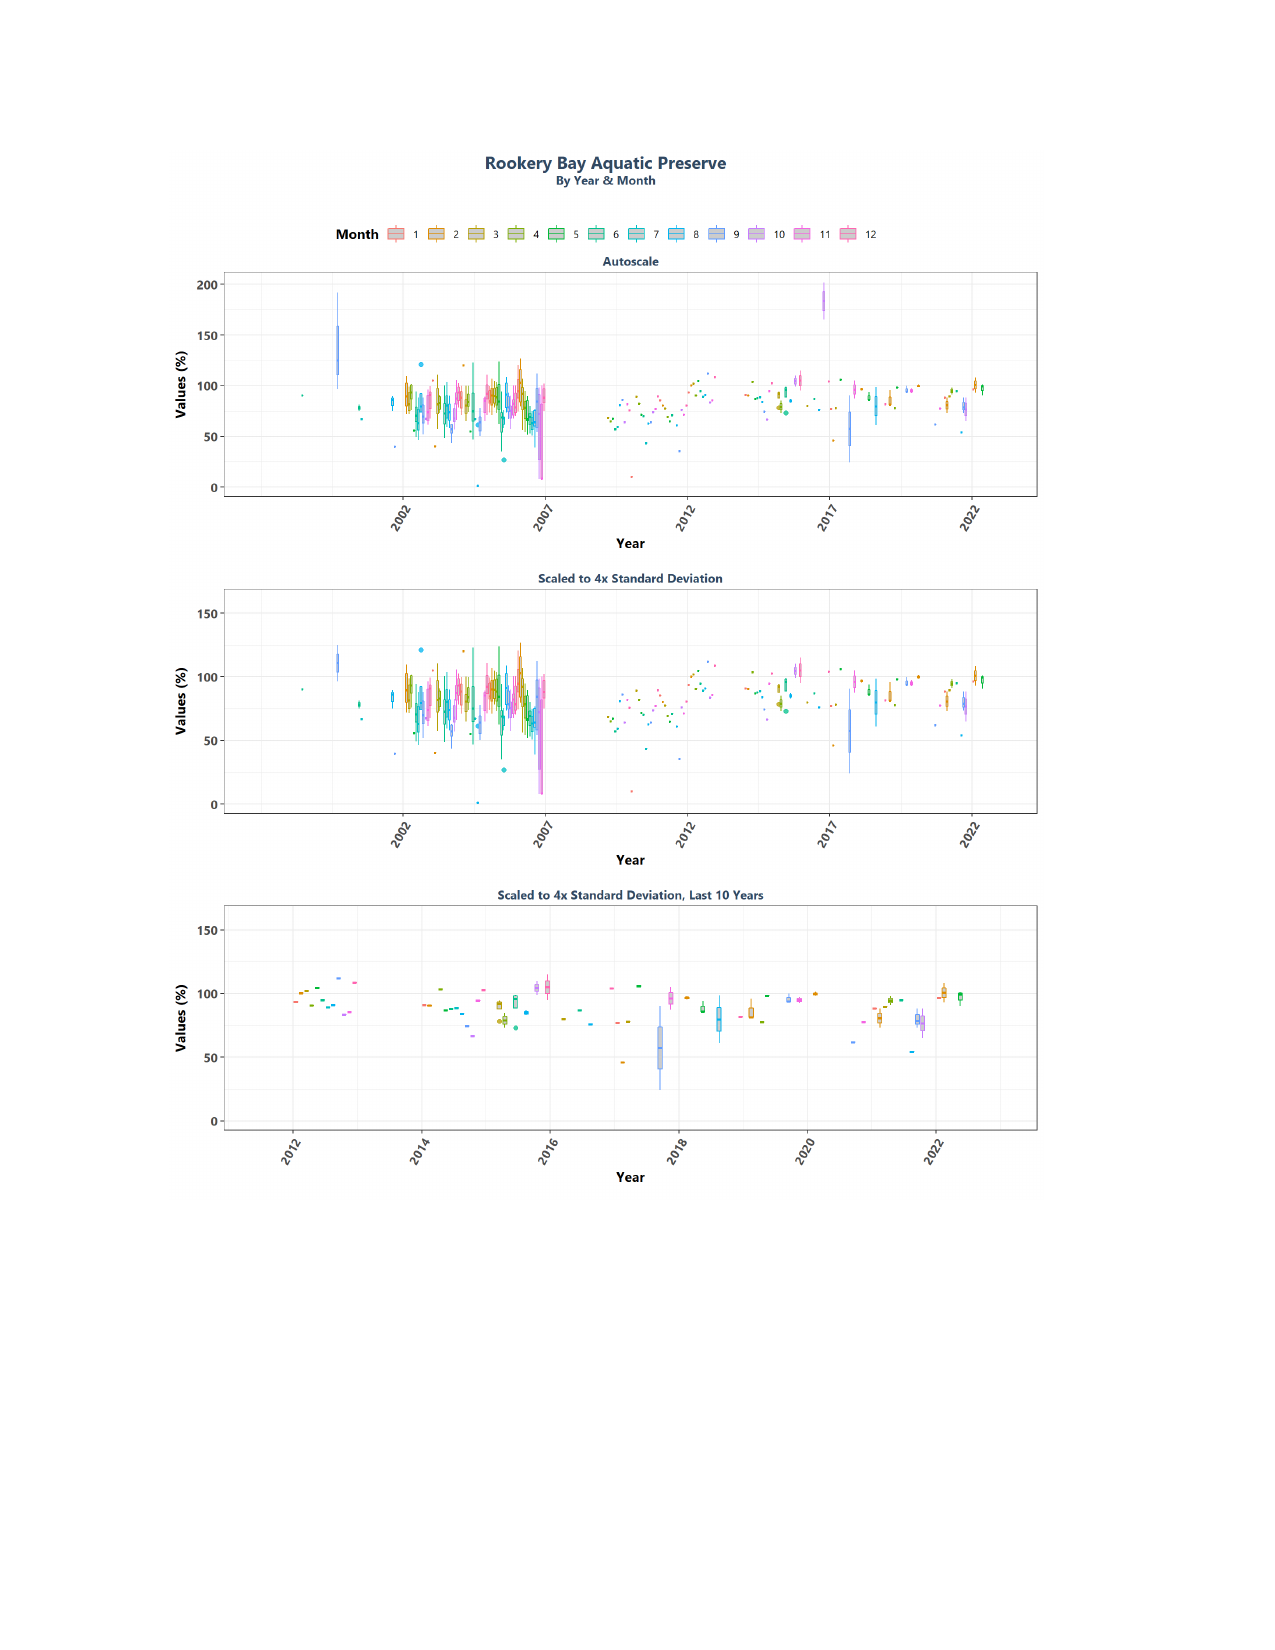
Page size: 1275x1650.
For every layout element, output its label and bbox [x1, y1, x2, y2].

picture [168, 150, 1044, 1200]
